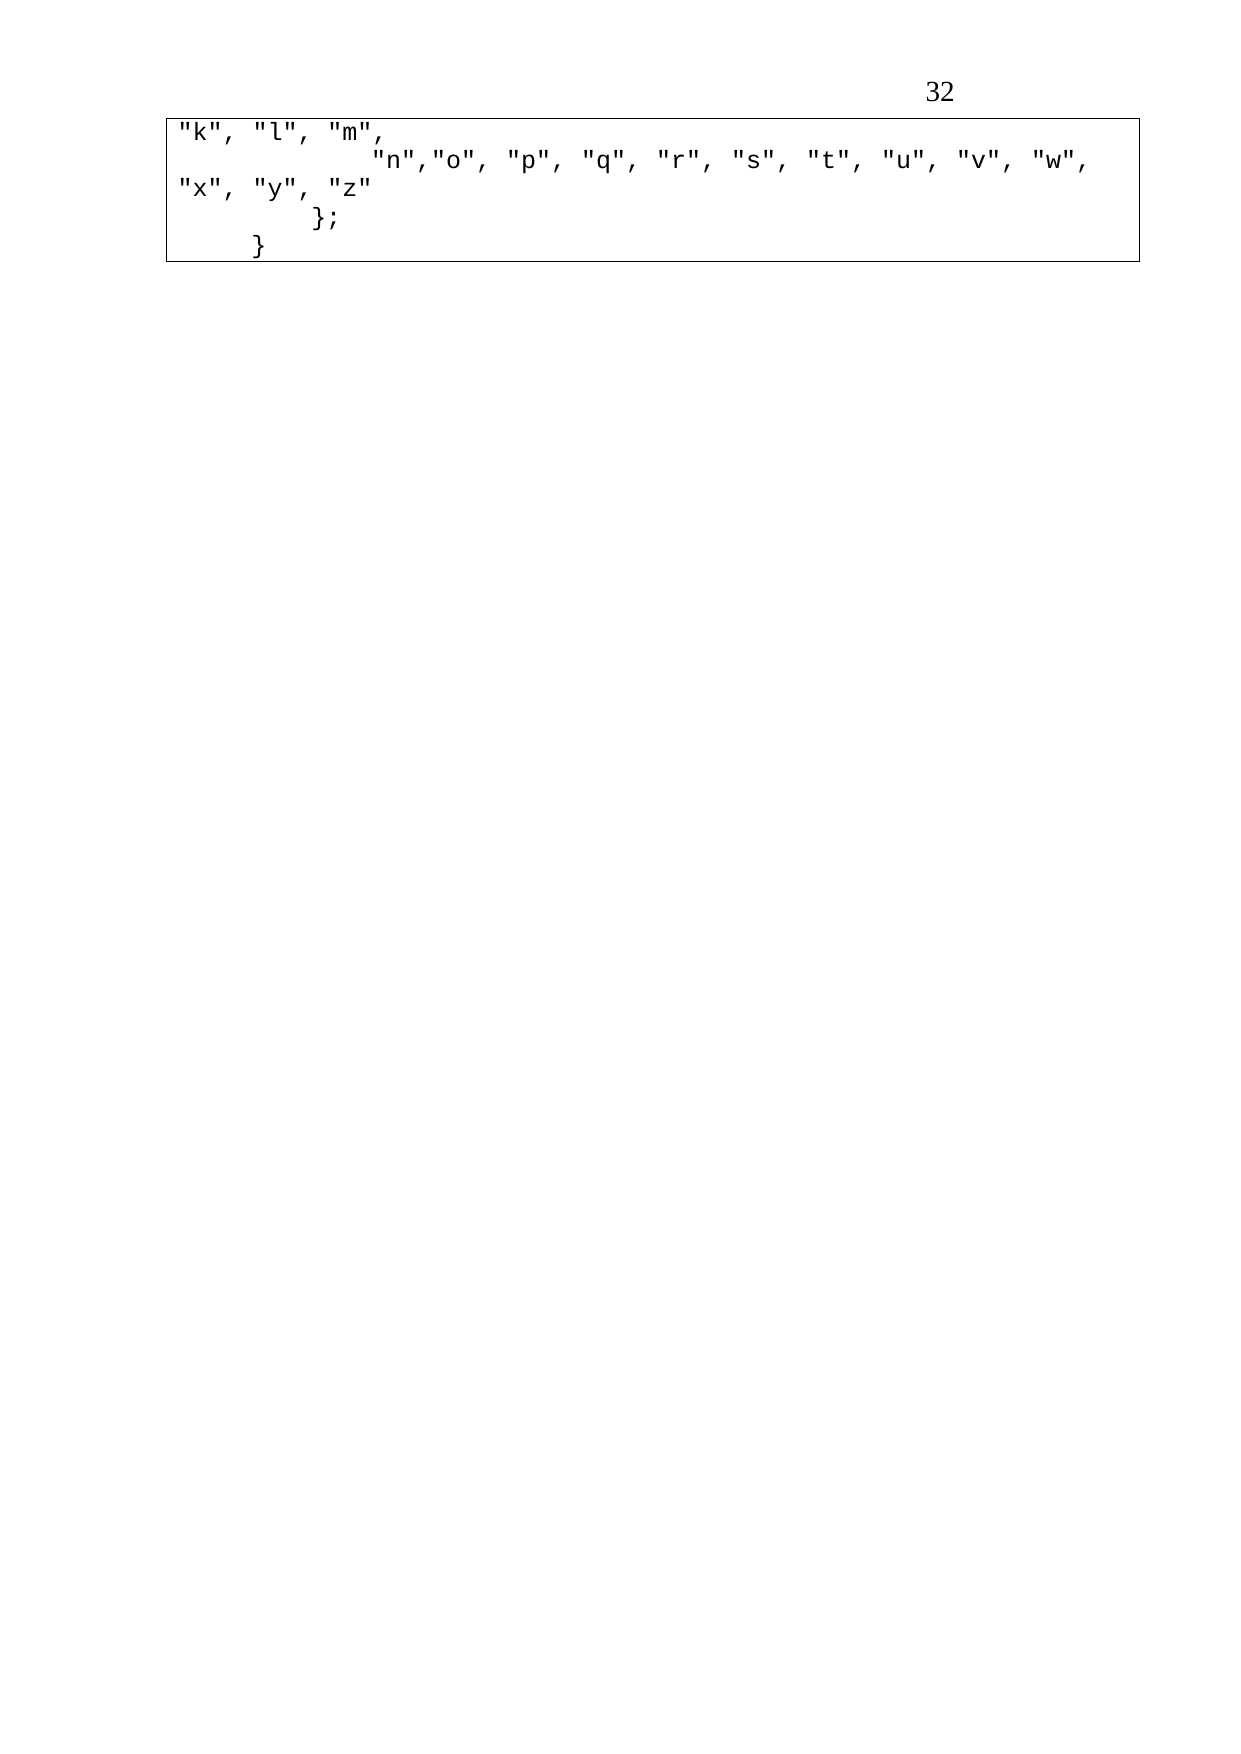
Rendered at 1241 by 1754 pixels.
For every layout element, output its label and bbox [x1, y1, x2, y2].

table_header [167, 119, 1139, 261]
